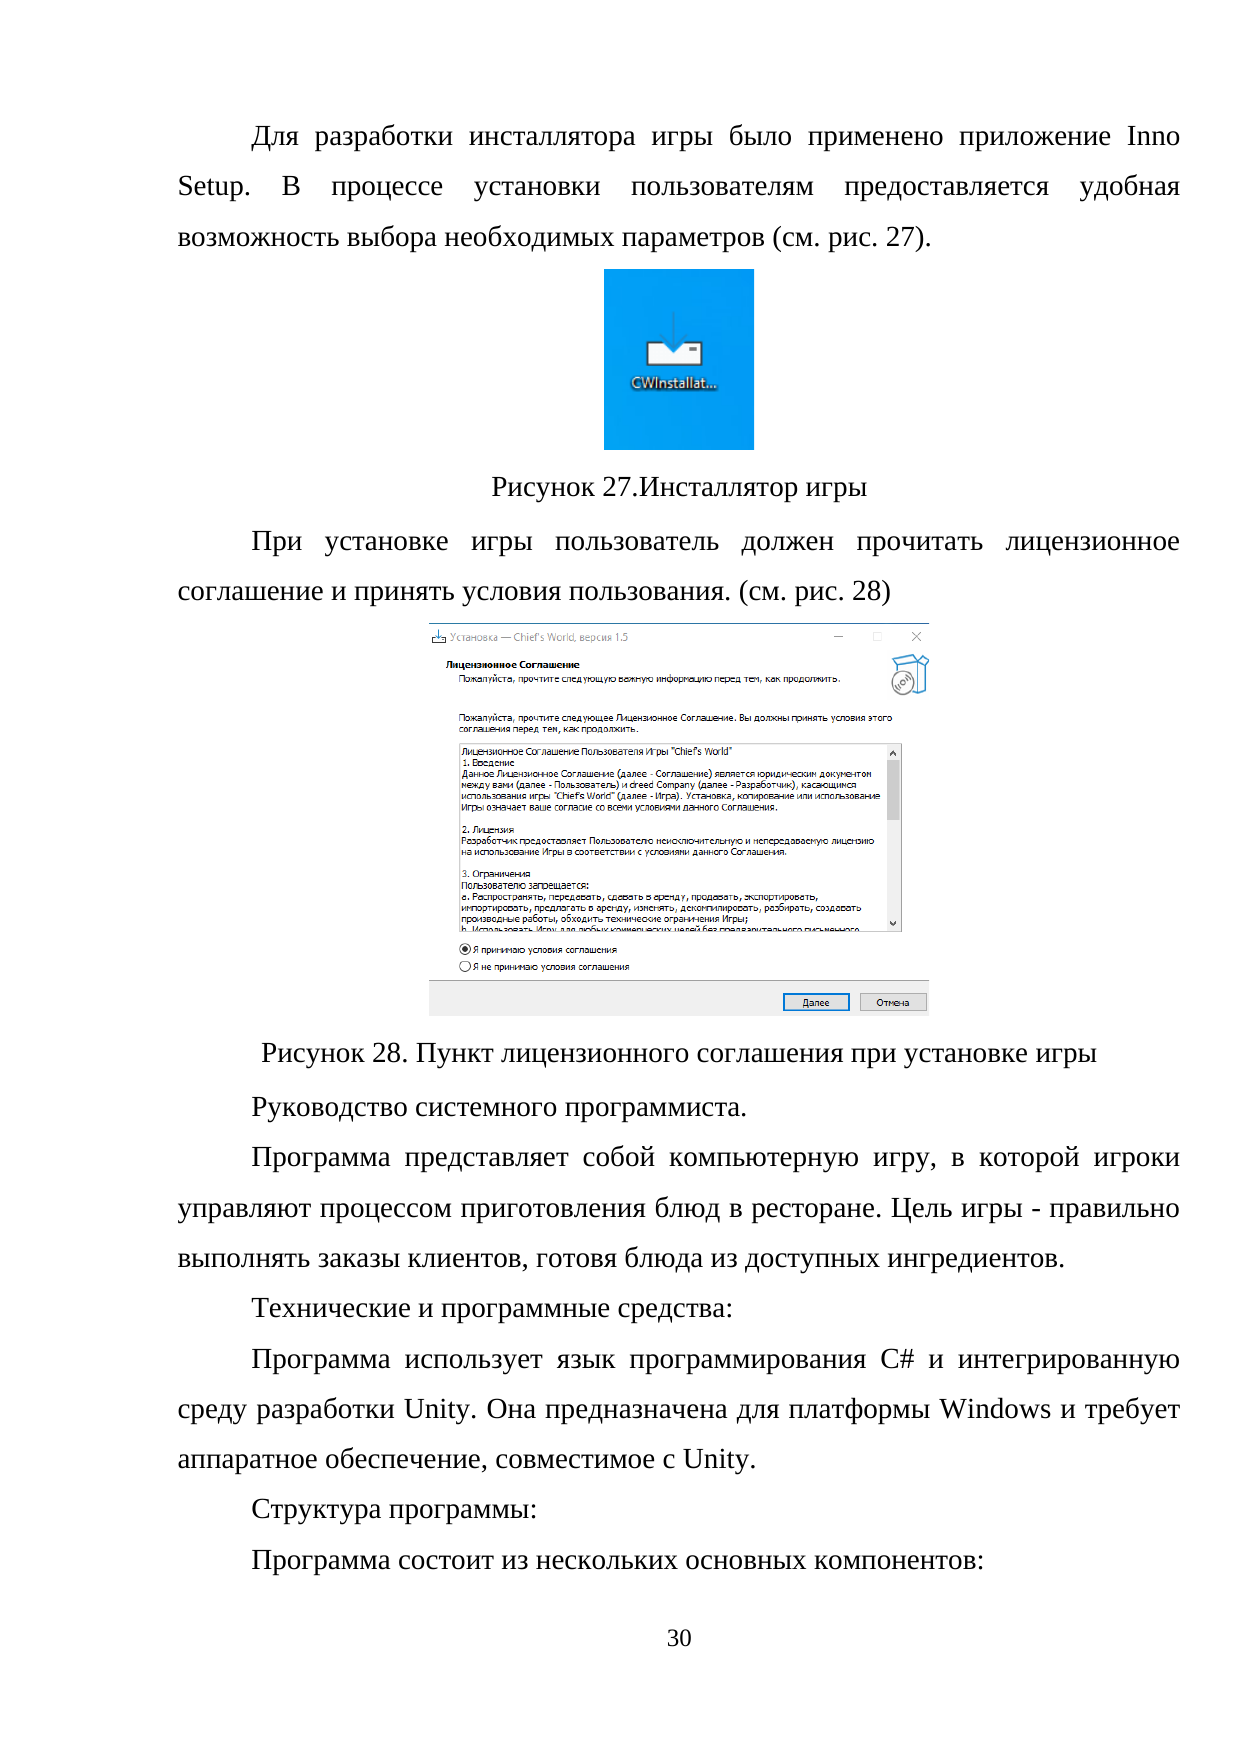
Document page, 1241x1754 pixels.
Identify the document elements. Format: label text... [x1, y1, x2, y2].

text Рисунок 28. Пункт лицензионного соглашения при установке игры [177, 1035, 1181, 1068]
text Технические и программные средства: [177, 1290, 1181, 1324]
text Программа использует язык программирования C# и интегрированную среду разработки Unity. Она предназначена для платформы Windows и требует аппаратное обеспечение, совместимое с Unity. [177, 1341, 1181, 1475]
picture [429, 623, 930, 1016]
picture [604, 269, 755, 450]
text При установке игры пользователь должен прочитать лицензионное соглашение и принять условия пользования. (см. рис. 28) [177, 523, 1181, 607]
text Структура программы: [177, 1492, 1181, 1525]
text Рисунок 27.Инсталлятор игры [177, 469, 1181, 502]
text Программа состоит из нескольких основных компонентов: [177, 1542, 1181, 1576]
text Руководство системного программиста. [177, 1089, 1181, 1123]
text Программа представляет собой компьютерную игру, в которой игроки управляют процессом приготовления блюд в ресторане. Цель игры - правильно выполнять заказы клиентов, готовя блюда из доступных ингредиентов. [177, 1139, 1181, 1274]
text Для разработки инсталлятора игры было применено приложение Inno Setup. В процессе установки пользователям предоставляется удобная возможность выбора необходимых параметров (см. рис. 27). [177, 118, 1181, 252]
